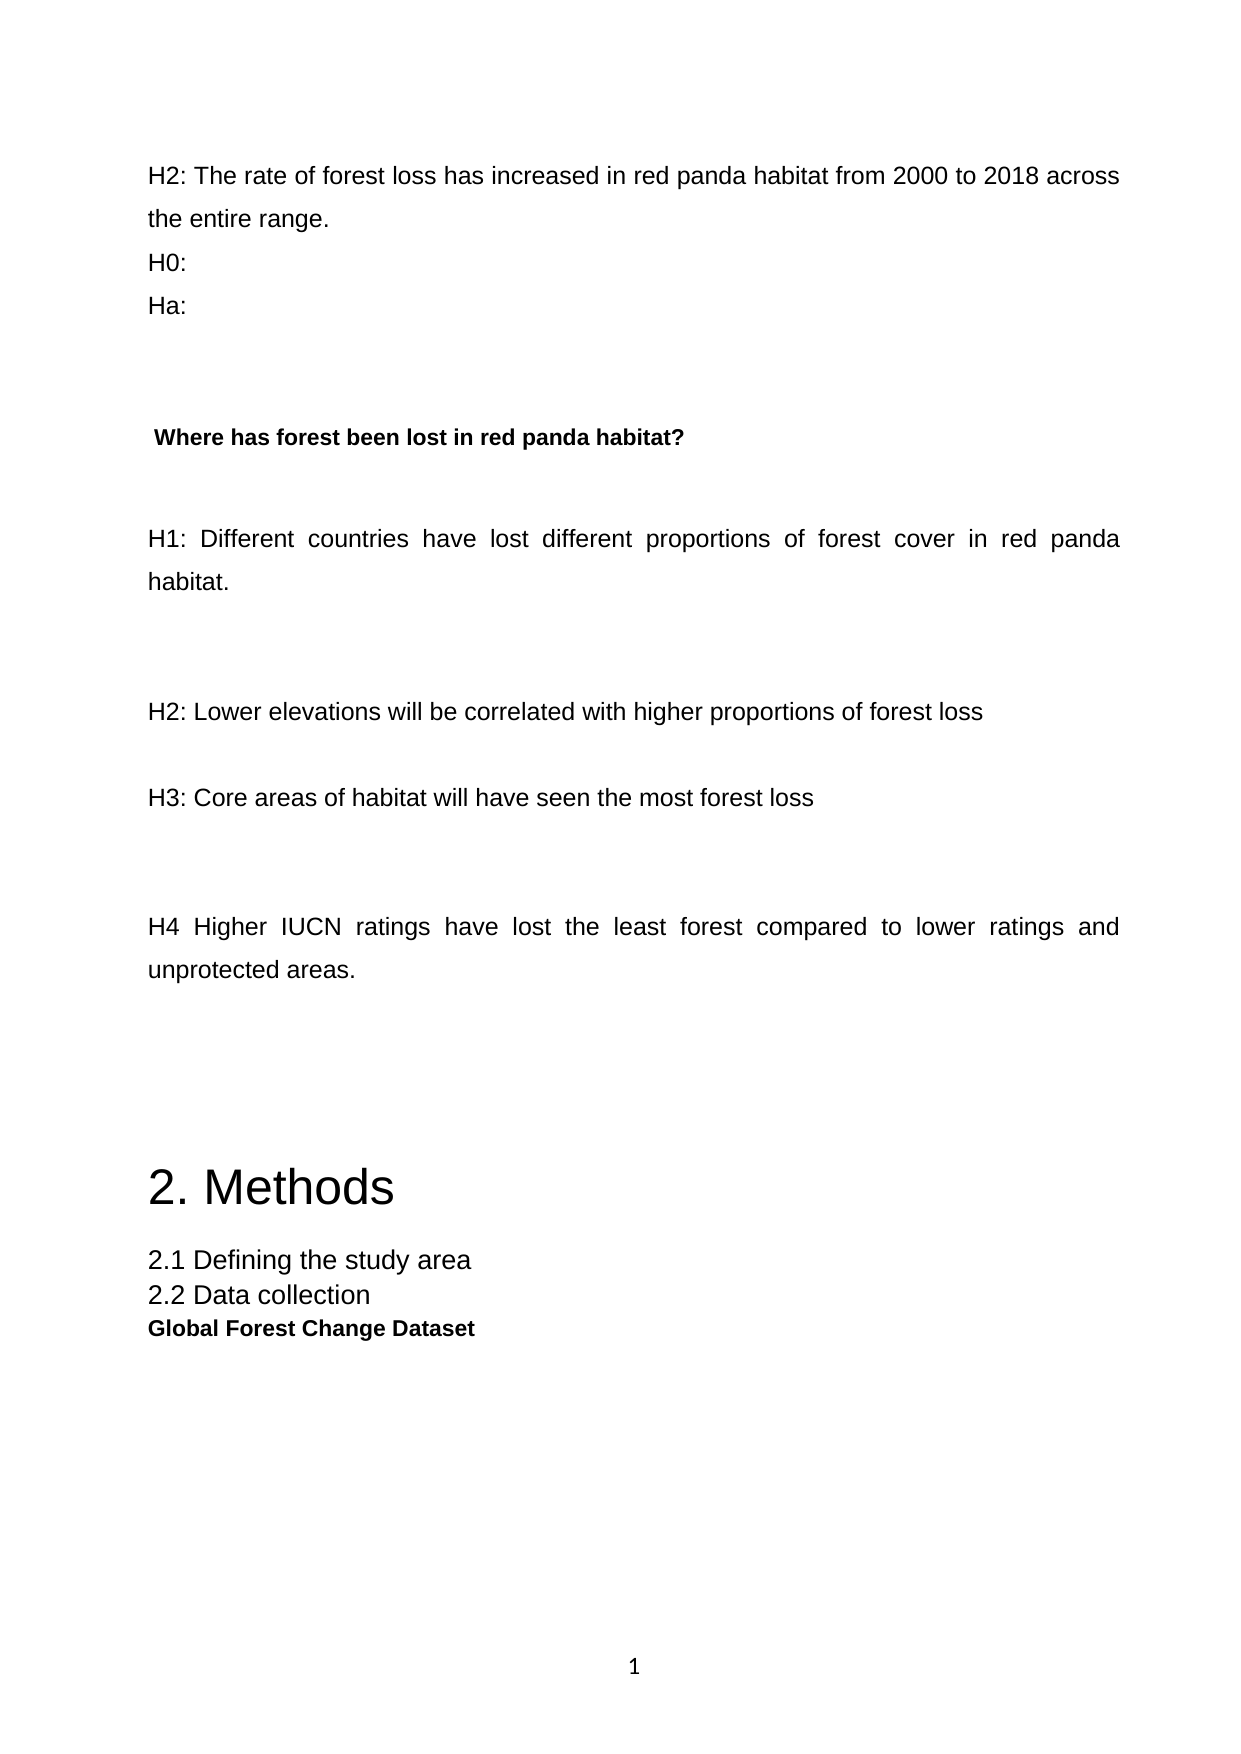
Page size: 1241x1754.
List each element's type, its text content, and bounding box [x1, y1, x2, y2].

text H1: Different countries have lost different proportions of forest cover in red panda habitat. [148, 524, 1122, 596]
subtitle 2.1 Defining the study area [148, 1244, 1122, 1275]
subtitle Global Forest Change Dataset [148, 1314, 1122, 1341]
subtitle Where has forest been lost in red panda habitat? [148, 424, 1122, 451]
text Ha: [148, 291, 1122, 319]
subtitle 2. Methods [148, 1157, 1122, 1214]
text H2: Lower elevations will be correlated with higher proportions of forest loss [148, 697, 1122, 725]
text H0: [148, 247, 1122, 276]
text H3: Core areas of habitat will have seen the most forest loss [148, 783, 1122, 812]
text H2: The rate of forest loss has increased in red panda habitat from 2000 to 2018 across the entire range. [148, 161, 1122, 233]
text H4 Higher IUCN ratings have lost the least forest compared to lower ratings and unprotected areas. [148, 912, 1122, 984]
subtitle 2.2 Data collection [148, 1279, 1122, 1310]
